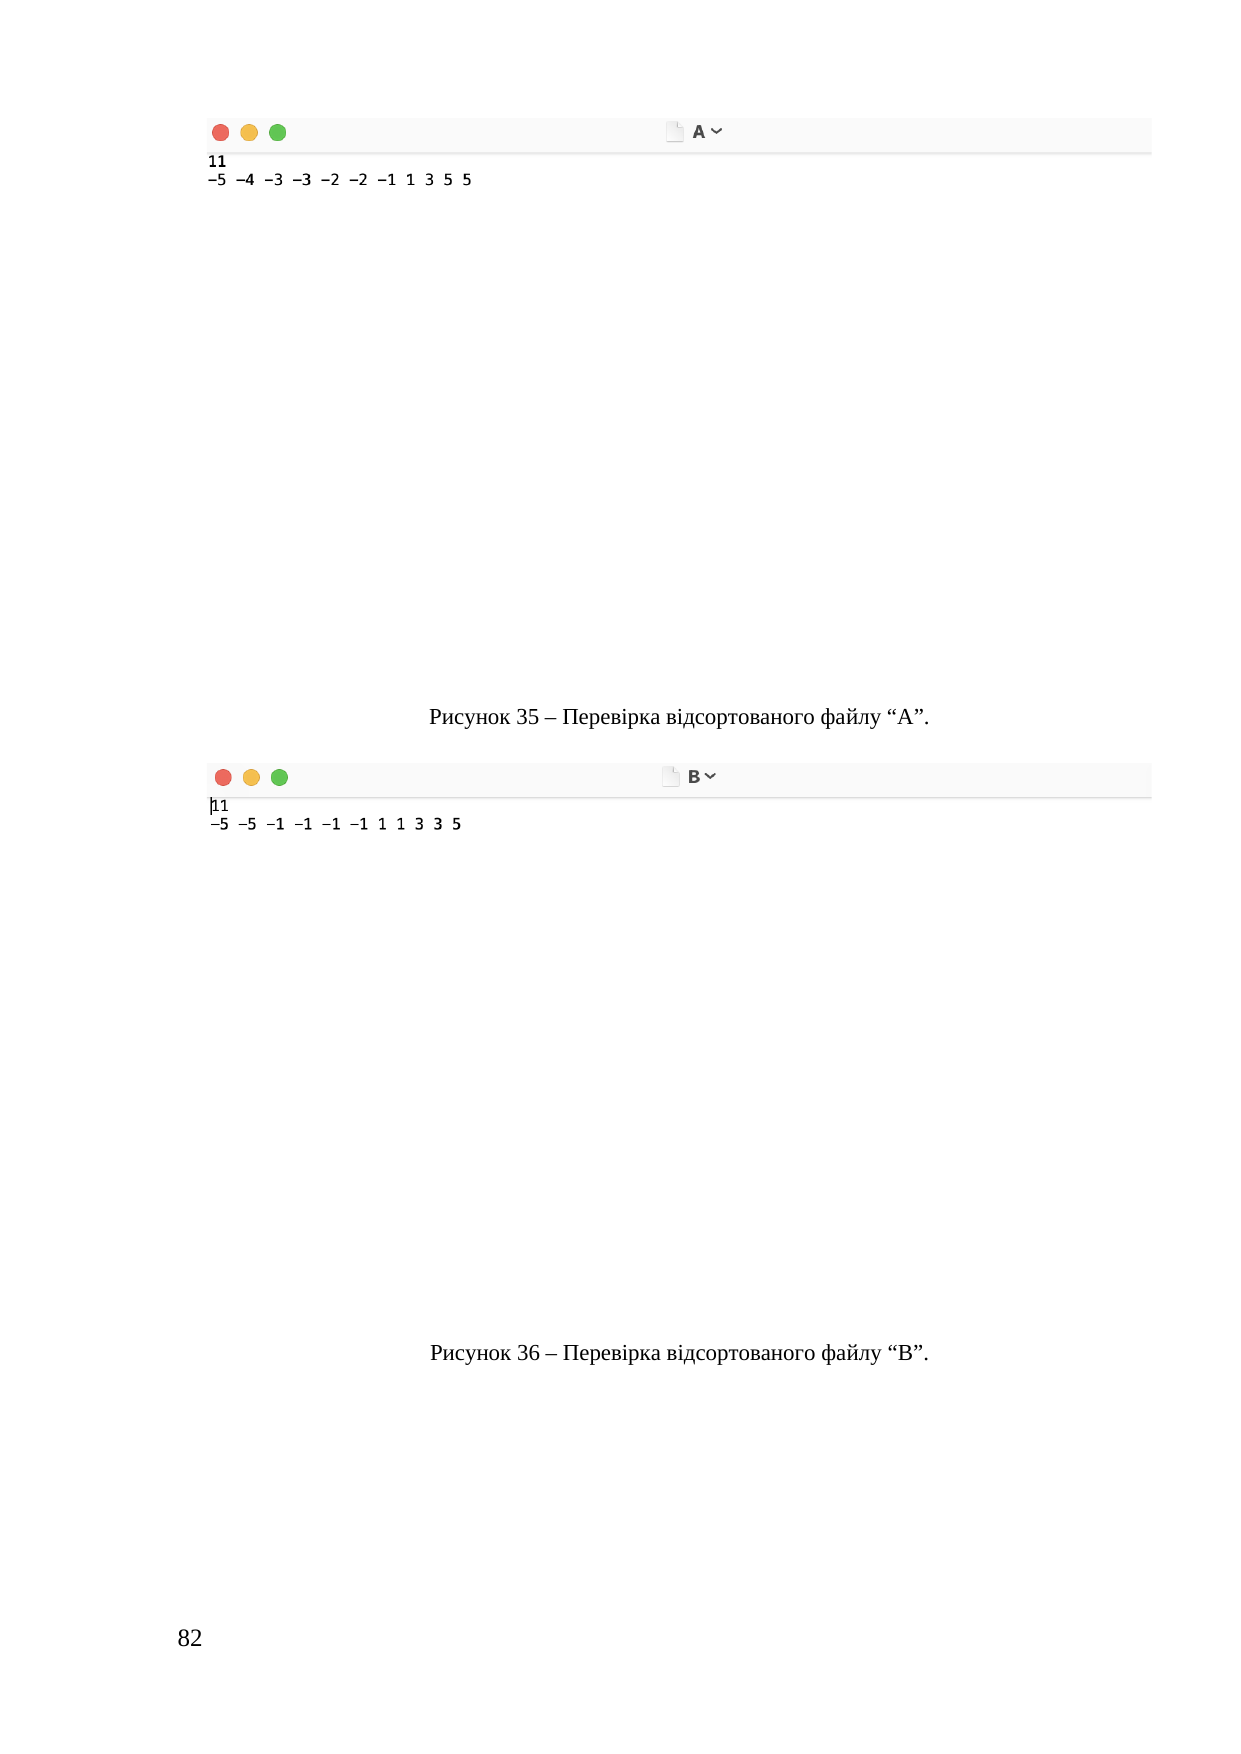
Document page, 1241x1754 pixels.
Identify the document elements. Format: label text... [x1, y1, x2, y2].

picture [206, 118, 1152, 689]
picture [206, 763, 1152, 1325]
text Рисунок 35 – Перевірка відсортованого файлу “А”. [177, 703, 1181, 729]
text Рисунок 36 – Перевірка відсортованого файлу “B”. [177, 1339, 1181, 1365]
